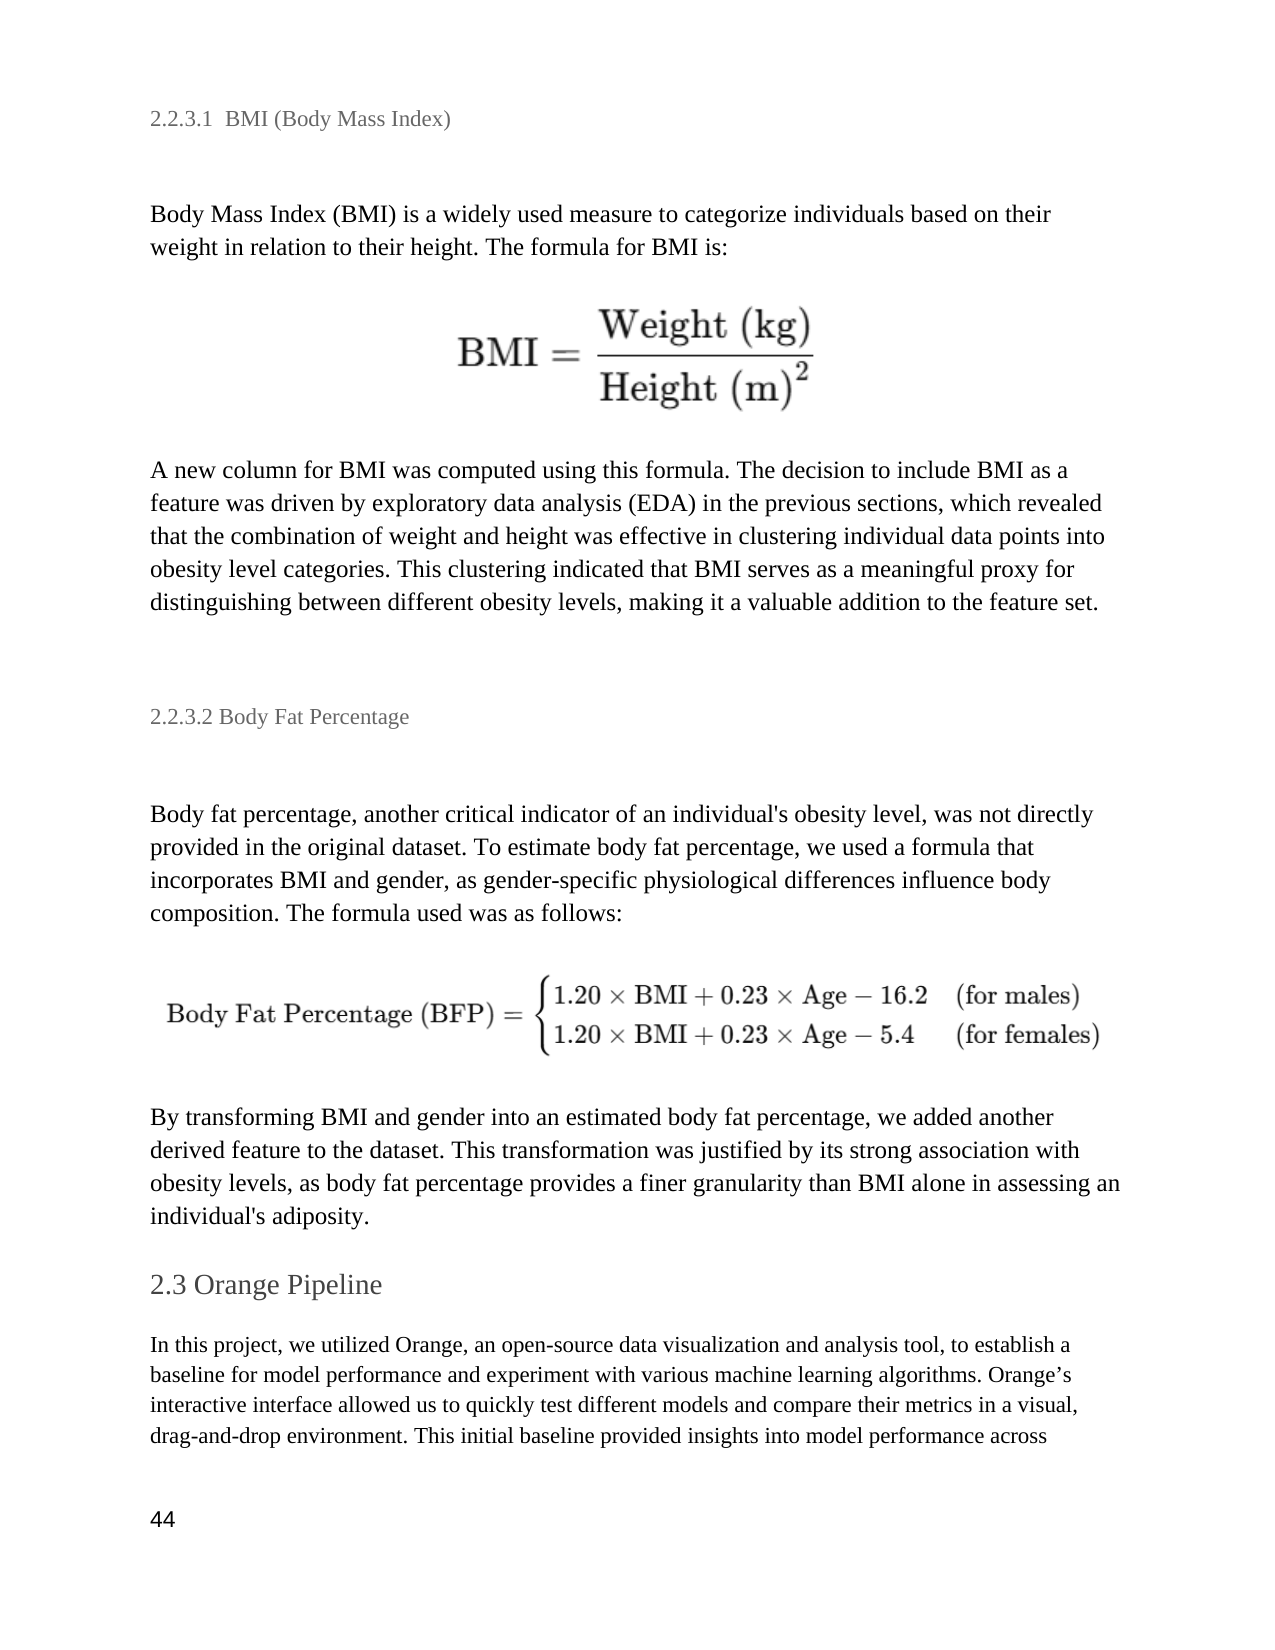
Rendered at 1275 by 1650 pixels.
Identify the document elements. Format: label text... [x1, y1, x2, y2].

picture [427, 290, 848, 426]
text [150, 1331, 1125, 1448]
subtitle 2.2.3.2 Body Fat Percentage [150, 703, 1125, 729]
text Body fat percentage, another critical indicator of an individual's obesity level, was not directly provided in the original dataset. To estimate body fat percentage, we used a formula that incorporates BMI and gender, as gender-specific physiological differences influence body composition. The formula used was as follows: [150, 799, 1125, 927]
text Body Mass Index (BMI) is a widely used measure to categorize individuals based on their weight in relation to their height. The formula for BMI is: [150, 199, 1125, 261]
subtitle 2.2.3.1 BMI (Body Mass Index) [150, 105, 1125, 132]
subtitle 2.3 Orange Pipeline [150, 1267, 1125, 1301]
text A new column for BMI was computed using this formula. The decision to include BMI as a feature was driven by exploratory data analysis (EDA) in the previous sections, which revealed that the combination of weight and height was effective in clustering individual data points into obesity level categories. This clustering indicated that BMI serves as a meaningful proxy for distinguishing between different obesity levels, making it a valuable addition to the feature set. [150, 455, 1125, 616]
picture [150, 956, 1125, 1074]
text By transforming BMI and gender into an estimated body fat percentage, we added another derived feature to the dataset. This transformation was justified by its strong association with obesity levels, as body fat percentage provides a finer granularity than BMI alone in assessing an individual's adiposity. [150, 1102, 1125, 1230]
